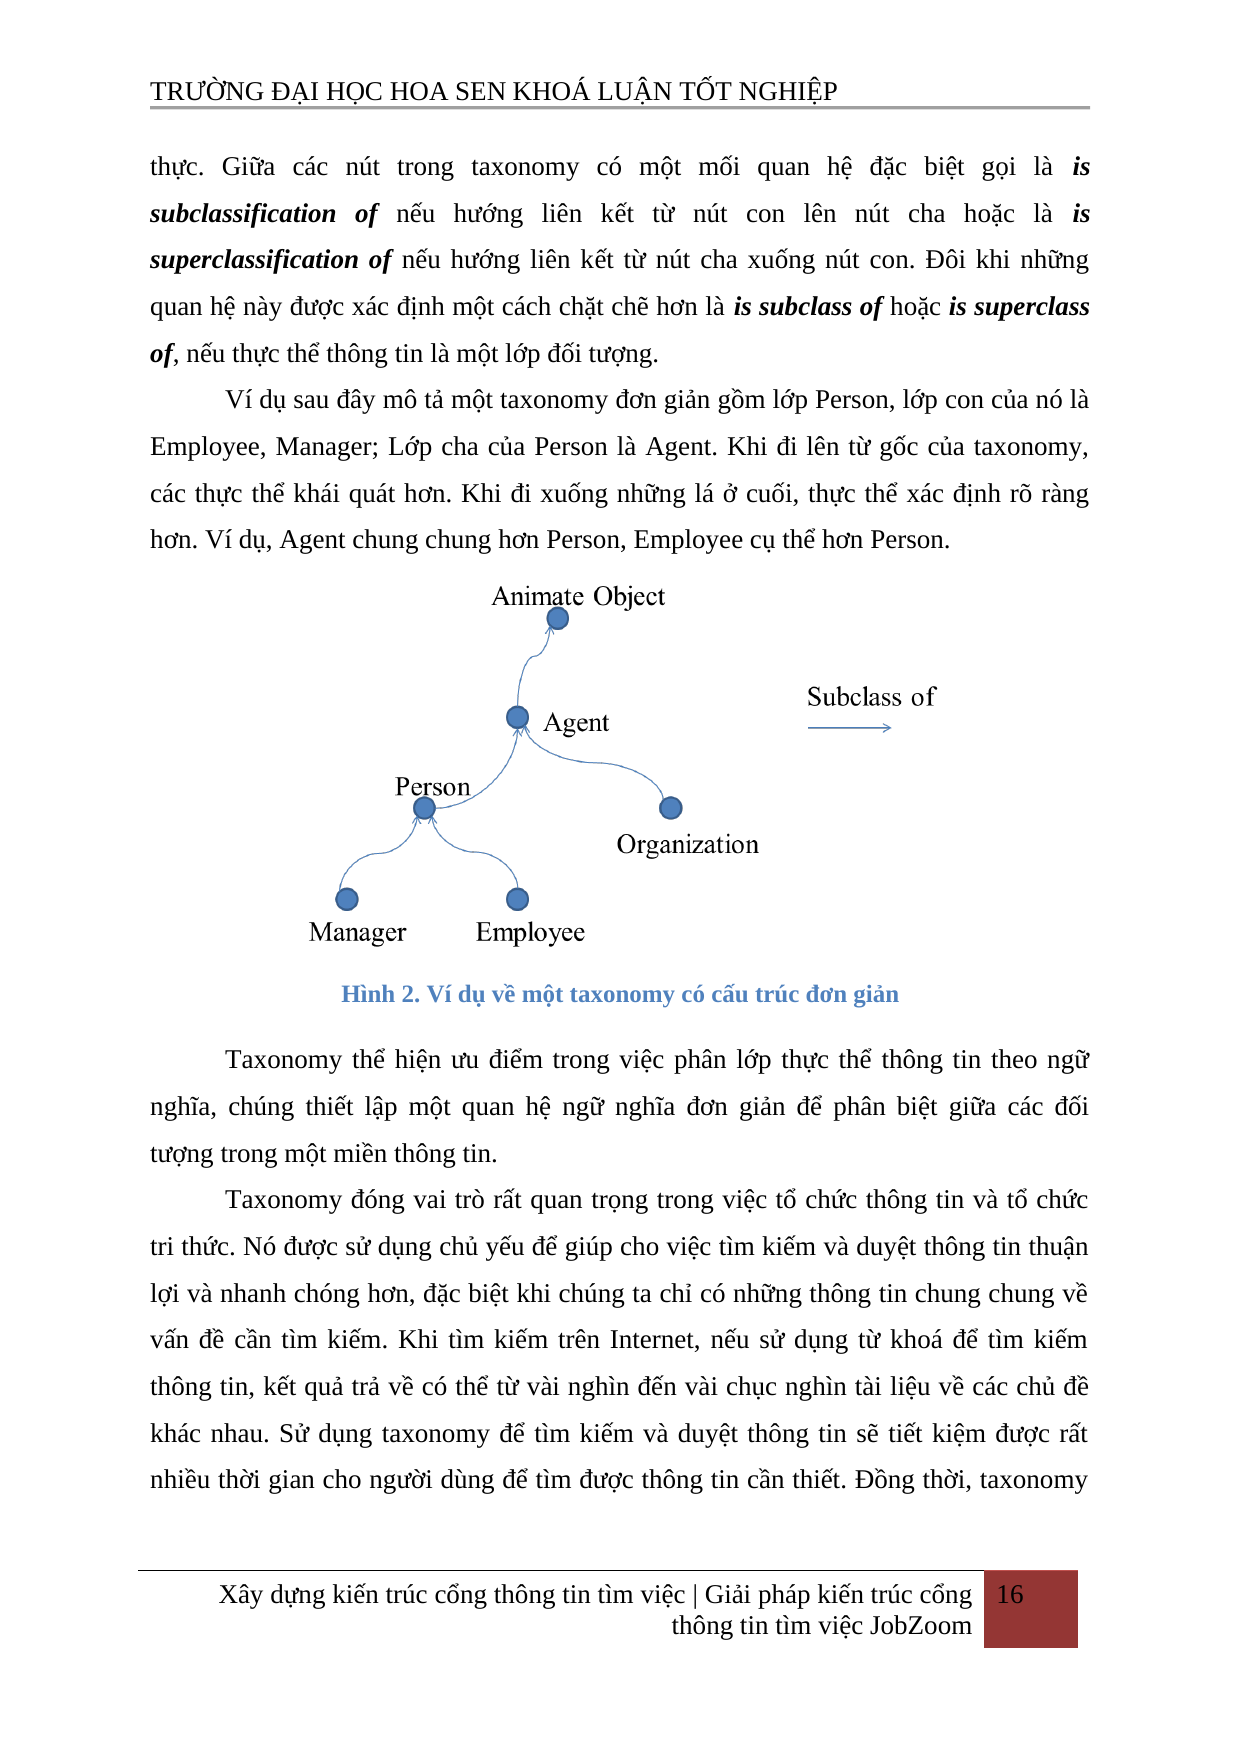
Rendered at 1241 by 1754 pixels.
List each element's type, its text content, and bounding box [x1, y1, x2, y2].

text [150, 1183, 1090, 1494]
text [150, 150, 1090, 368]
text Taxonomy thể hiện ưu điểm trong việc phân lớp thực thể thông tin theo ngữ nghĩa, chúng thiết lập một quan hệ ngữ nghĩa đơn giản để phân biệt giữa các đối tượng trong một miền thông tin. [150, 1043, 1090, 1168]
text Hình 2. Ví dụ về một taxonomy có cấu trúc đơn giản [150, 979, 1090, 1008]
text Ví dụ sau đây mô tả một taxonomy đơn giản gồm lớp Person, lớp con của nó là Employee, Manager; Lớp cha của Person là Agent. Khi đi lên từ gốc của taxonomy, các thực thể khái quát hơn. Khi đi xuống những lá ở cuối, thực thể xác định rõ ràng hơn. Ví dụ, Agent chung chung hơn Person, Employee cụ thể hơn Person. [150, 383, 1090, 554]
picture [291, 570, 949, 964]
